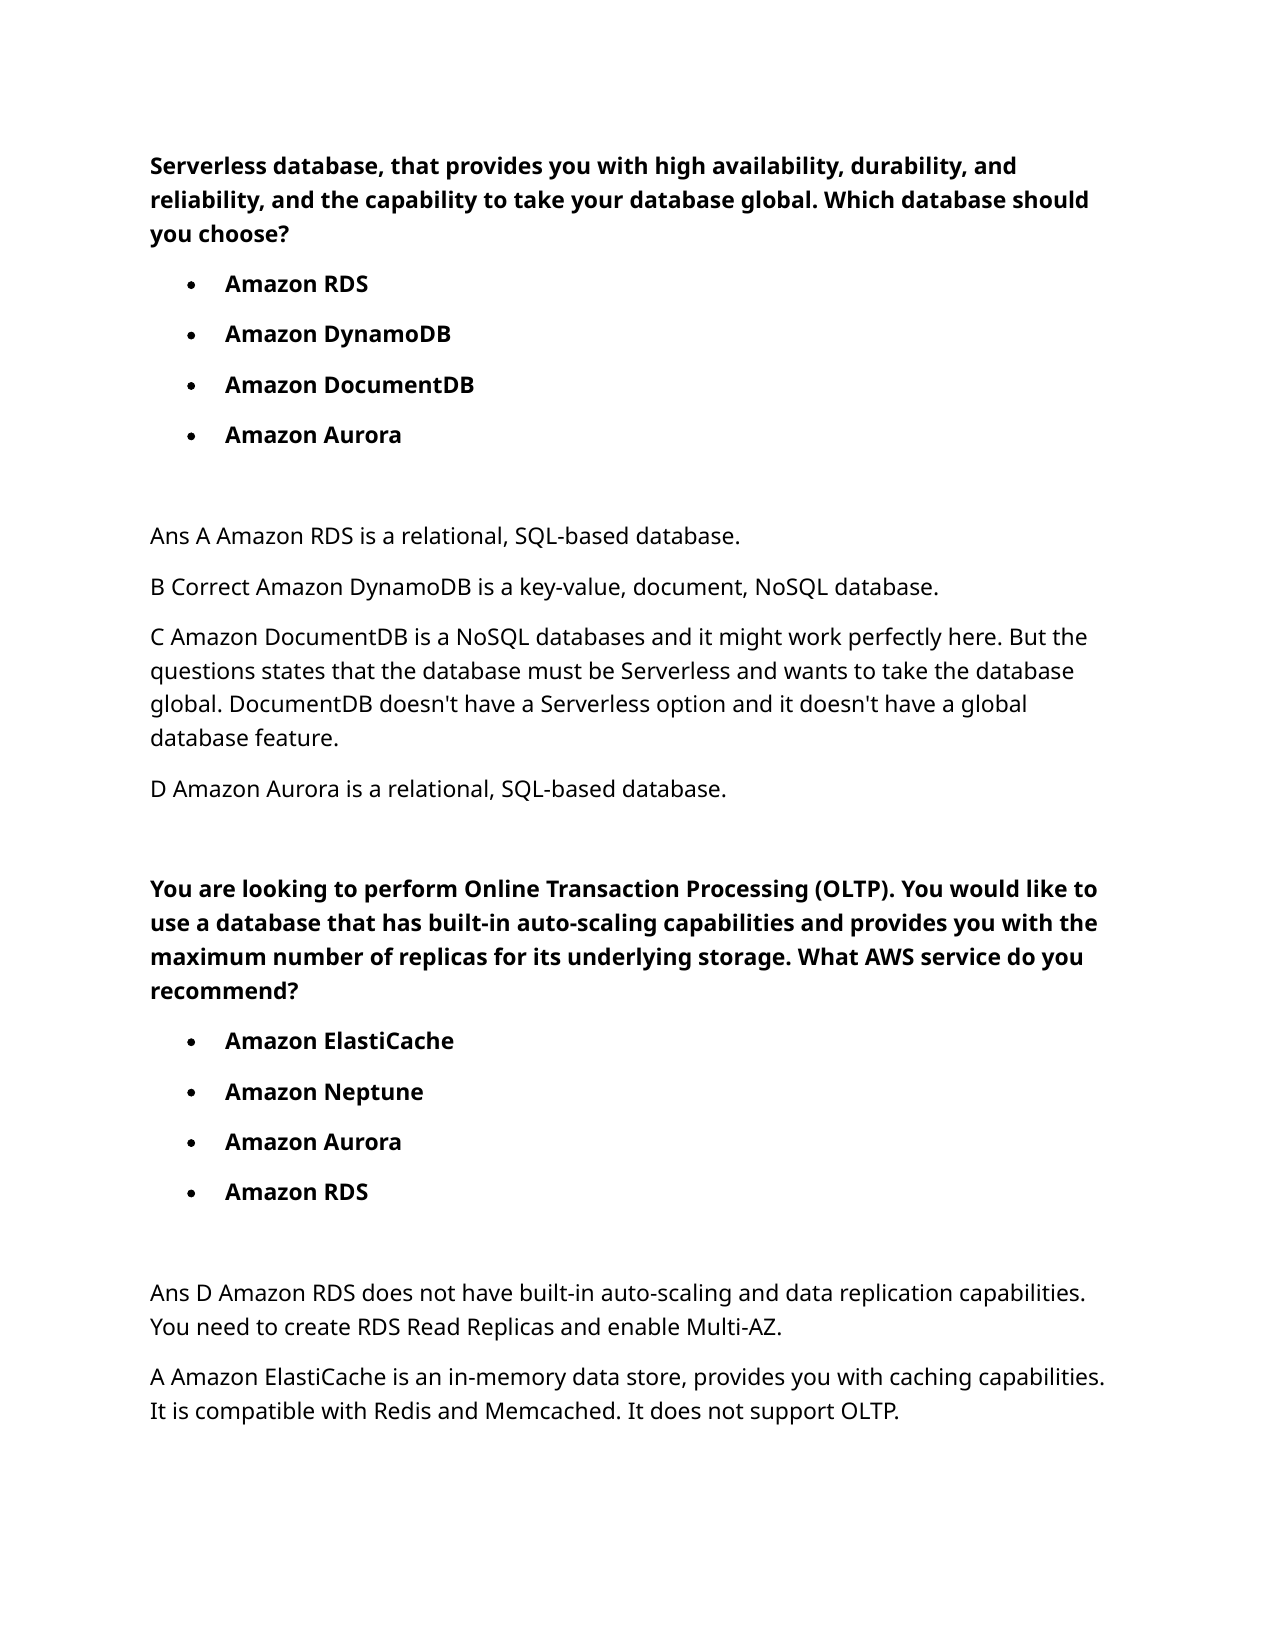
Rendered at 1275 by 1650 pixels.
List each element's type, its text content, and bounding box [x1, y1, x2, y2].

list Amazon Aurora [187, 1126, 1125, 1157]
list Amazon RDS [187, 1176, 1125, 1207]
text Ans D Amazon RDS does not have built-in auto-scaling and data replication capabilities. You need to create RDS Read Replicas and enable Multi-AZ. [150, 1277, 1125, 1342]
list Amazon RDS [187, 268, 1125, 299]
text B Correct Amazon DynamoDB is a key-value, document, NoSQL database. [150, 570, 1125, 602]
text A Amazon ElastiCache is an in-memory data store, provides you with caching capabilities. It is compatible with Redis and Memcached. It does not support OLTP. [150, 1361, 1125, 1426]
text You are looking to perform Online Transaction Processing (OLTP). You would like to use a database that has built-in auto-scaling capabilities and provides you with the maximum number of replicas for its underlying storage. What AWS service do you recommend? [150, 873, 1125, 1006]
list Amazon Neptune [187, 1075, 1125, 1107]
list Amazon Aurora [187, 419, 1125, 450]
list Amazon ElastiCache [187, 1025, 1125, 1056]
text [150, 150, 1125, 249]
text C Amazon DocumentDB is a NoSQL databases and it might work perfectly here. But the questions states that the database must be Serverless and wants to take the database global. DocumentDB doesn't have a Serverless option and it doesn't have a global database feature. [150, 621, 1125, 753]
list Amazon DocumentDB [187, 369, 1125, 400]
text D Amazon Aurora is a relational, SQL-based database. [150, 772, 1125, 804]
list Amazon DynamoDB [187, 318, 1125, 349]
text Ans A Amazon RDS is a relational, SQL-based database. [150, 520, 1125, 551]
